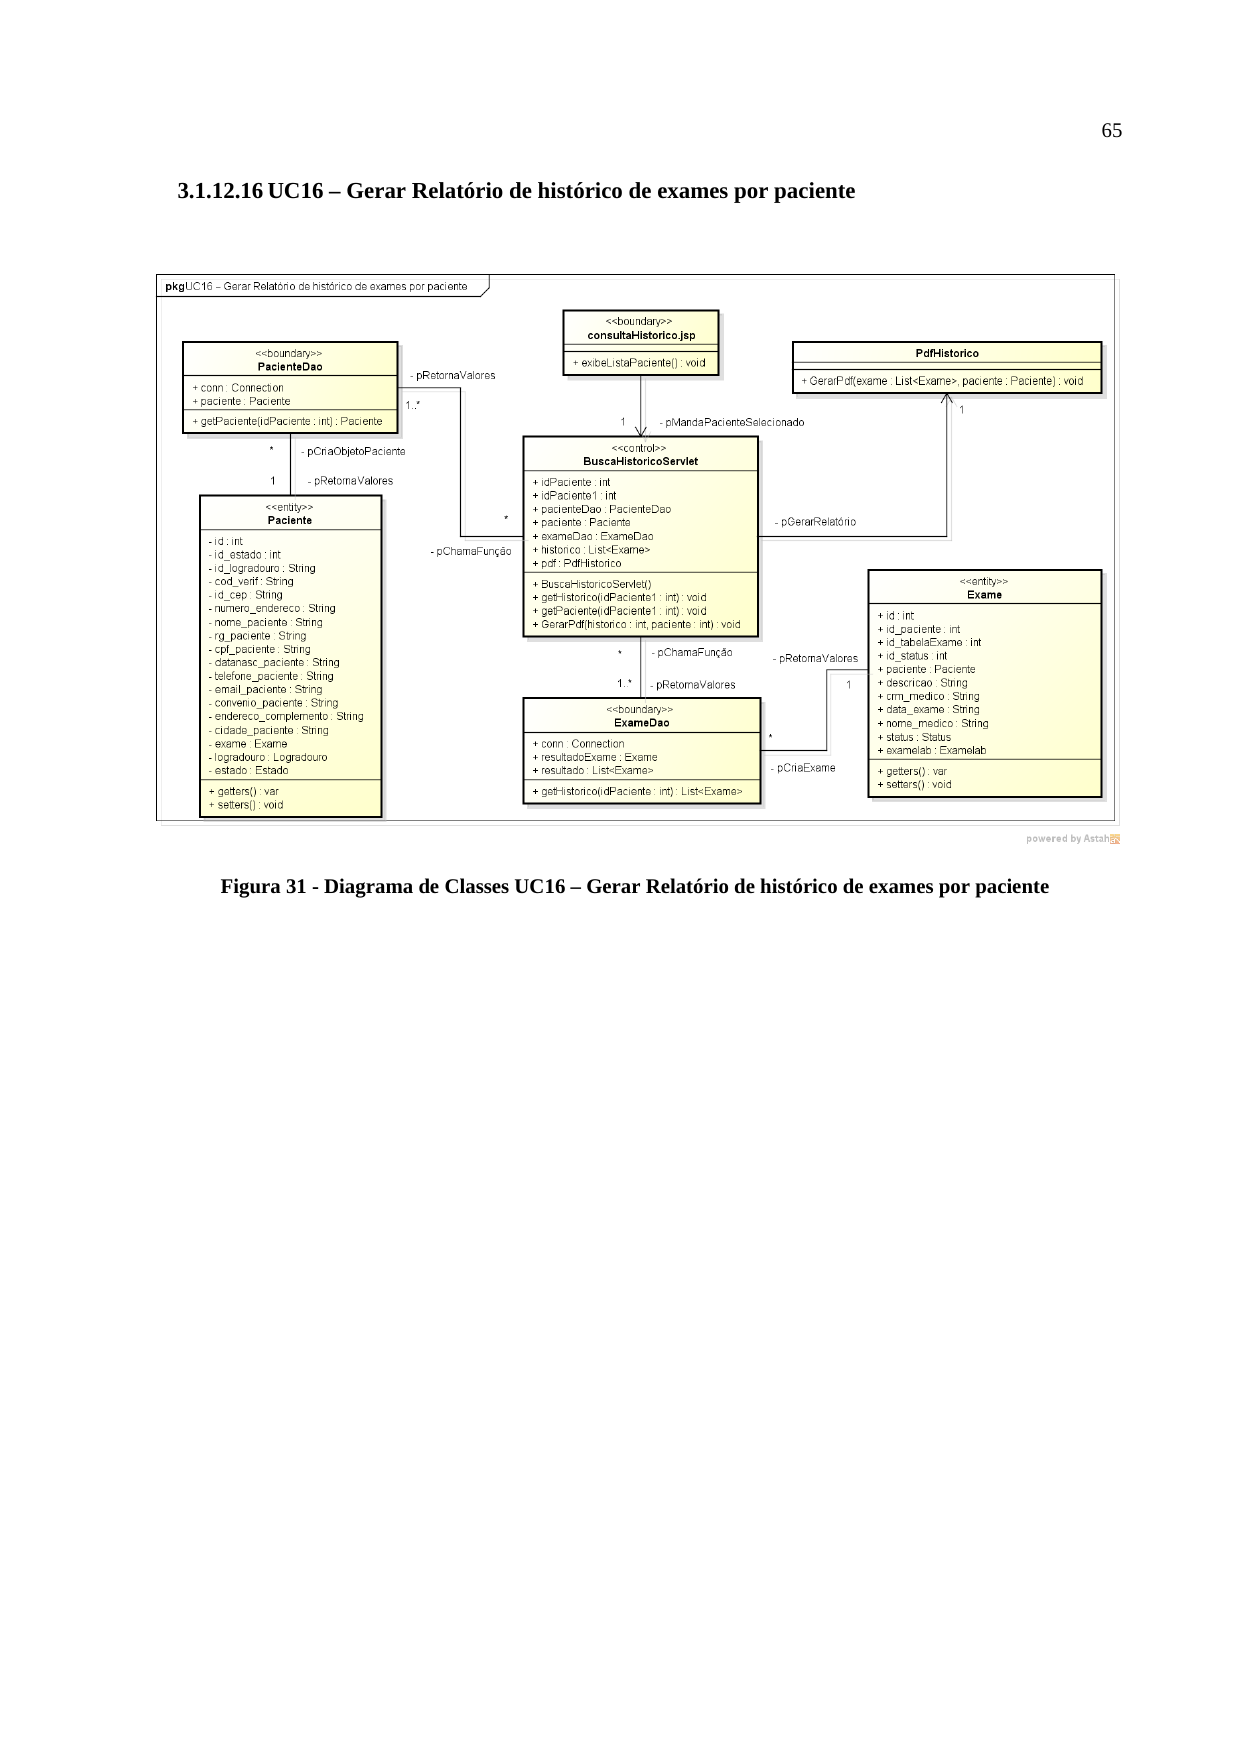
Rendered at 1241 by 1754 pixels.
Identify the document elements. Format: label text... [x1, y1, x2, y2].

subtitle UC16 – Gerar Relatório de histórico de exames por paciente [177, 177, 1122, 203]
picture [147, 266, 1123, 847]
